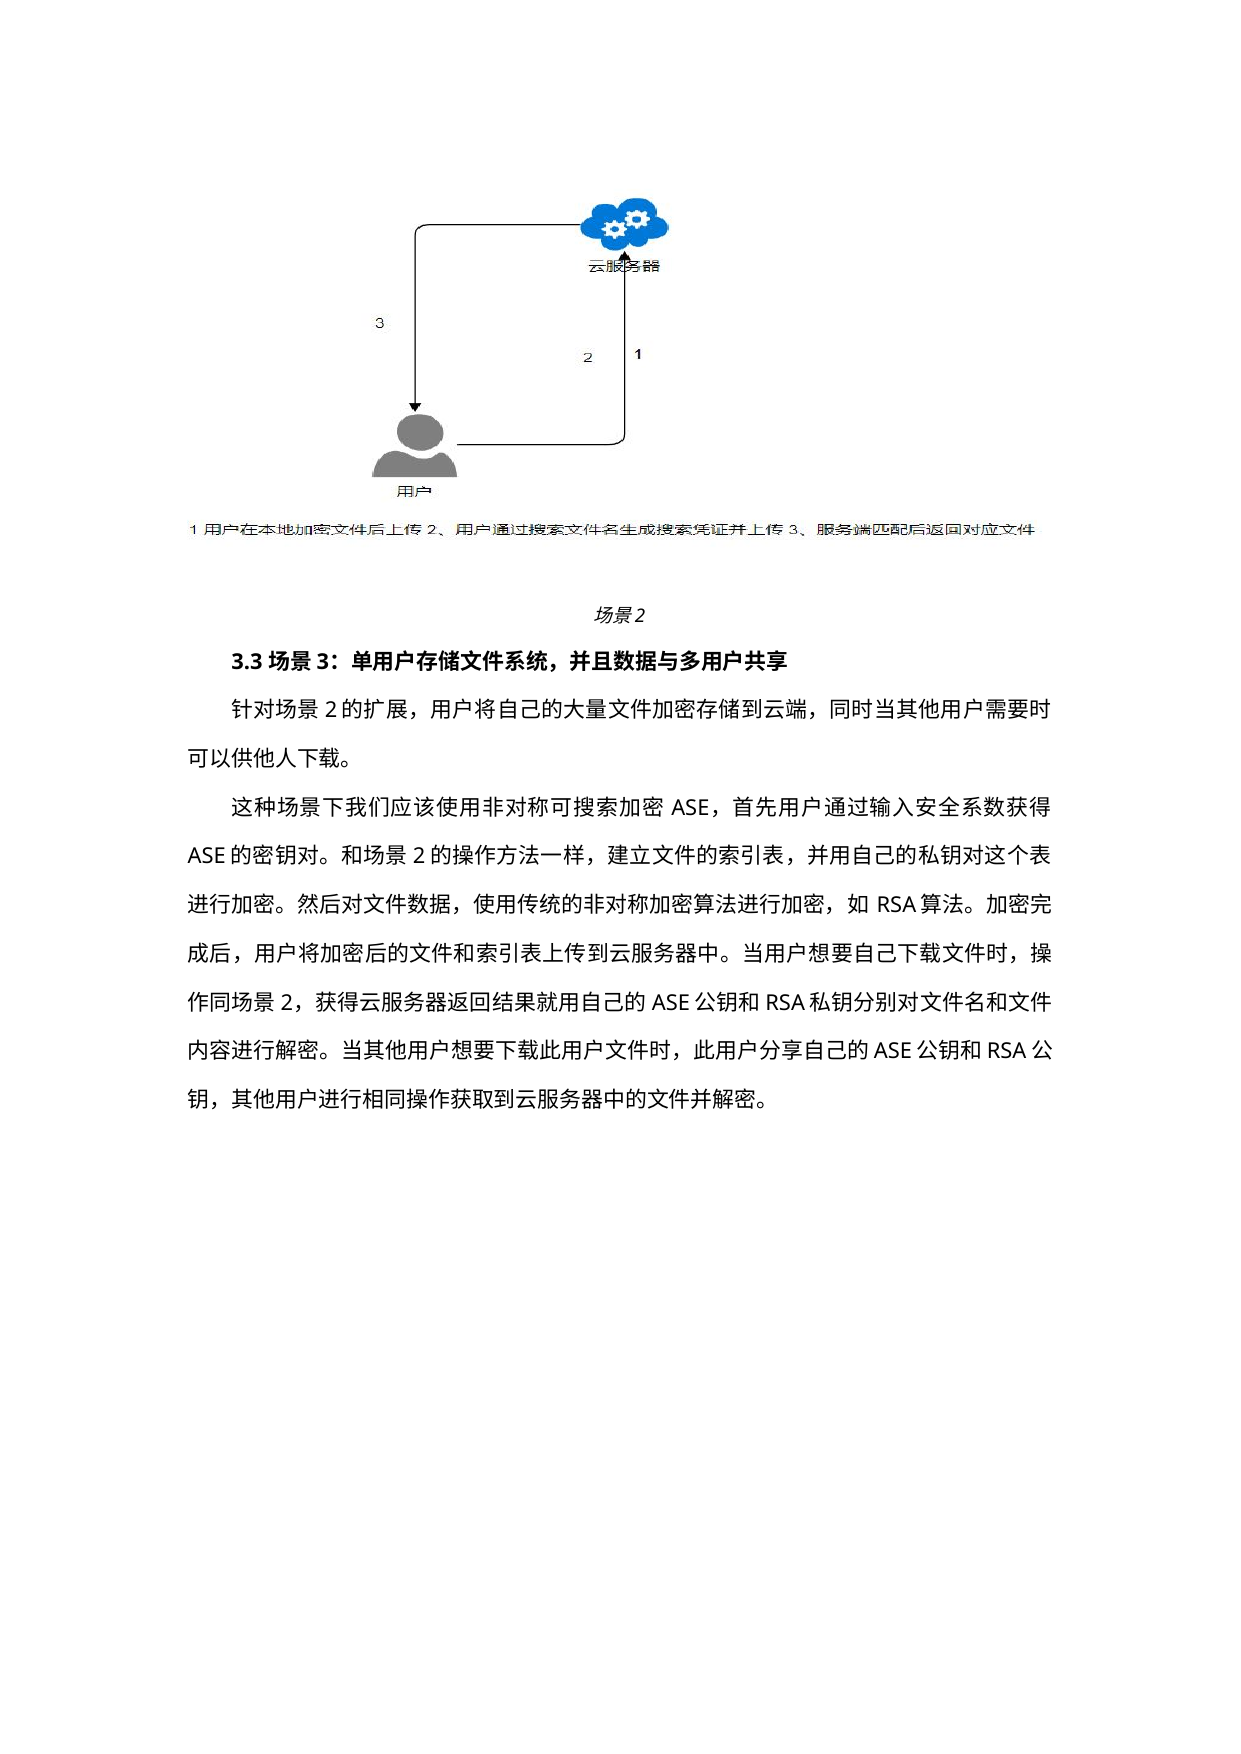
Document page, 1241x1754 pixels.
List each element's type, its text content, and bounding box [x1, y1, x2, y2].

text 3.3 场景3：单用户存储文件系统，并且数据与多用户共享 [187, 644, 1053, 676]
text 场景2 [187, 598, 1053, 630]
picture [187, 161, 1053, 552]
text 针对场景2的扩展，用户将自己的大量文件加密存储到云端，同时当其他用户需要时可以供他人下载。 [187, 692, 1053, 773]
text 这种场景下我们应该使用非对称可搜索加密ASE，首先用户通过输入安全系数获得ASE的密钥对。和场景2的操作方法一样，建立文件的索引表，并用自己的私钥对这个表进行加密。然后对文件数据，使用传统的非对称加密算法进行加密，如RSA算法。加密完成后，用户将加密后的文件和索引表上传到云服务器中。当用户想要自己下载文件时，操作同场景2，获得云服务器返回结果就用自己的ASE公钥和RSA私钥分别对文件名和文件内容进行解密。当其他用户想要下载此用户文件时，此用户分享自己的ASE公钥和RSA公钥，其他用户进行相同操作获取到云服务器中的文件并解密。 [187, 789, 1053, 1114]
